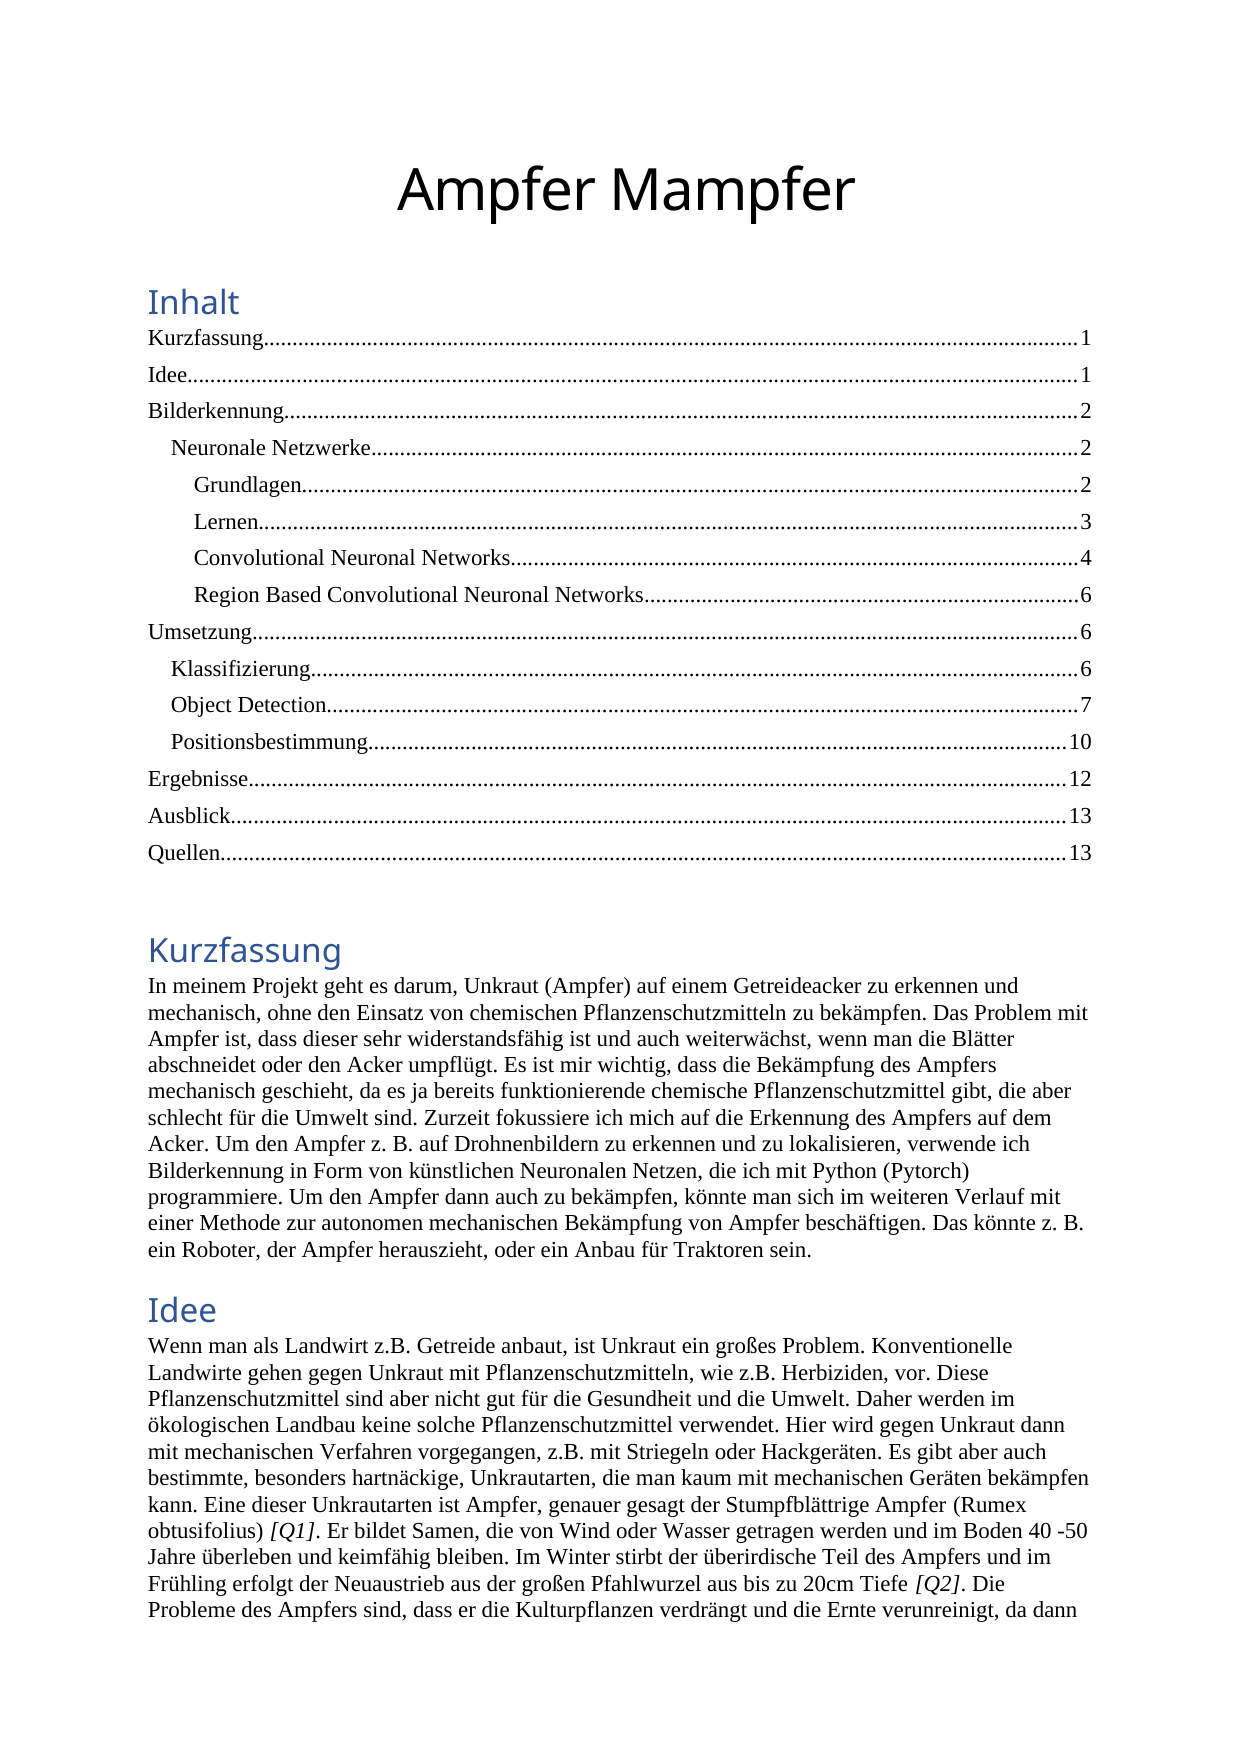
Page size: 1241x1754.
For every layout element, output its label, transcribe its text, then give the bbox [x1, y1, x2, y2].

text Kurzfassung 1 [148, 324, 1093, 350]
text In meinem Projekt geht es darum, Unkraut (Ampfer) auf einem Getreideacker zu erkennen und mechanisch, ohne den Einsatz von chemischen Pflanzenschutzmitteln zu bekämpfen. Das Problem mit Ampfer ist, dass dieser sehr widerstandsfähig ist und auch weiterwächst, wenn man die Blätter abschneidet oder den Acker umpflügt. Es ist mir wichtig, dass die Bekämpfung des Ampfers mechanisch geschieht, da es ja bereits funktionierende chemische Pflanzenschutzmittel gibt, die aber schlecht für die Umwelt sind. Zurzeit fokussiere ich mich auf die Erkennung des Ampfers auf dem Acker. Um den Ampfer z. B. auf Drohnenbildern zu erkennen und zu lokalisieren, verwende ich Bilderkennung in Form von künstlichen Neuronalen Netzen, die ich mit Python (Pytorch) programmiere. Um den Ampfer dann auch zu bekämpfen, könnte man sich im weiteren Verlauf mit einer Methode zur autonomen mechanischen Bekämpfung von Ampfer beschäftigen. Das könnte z. B. ein Roboter, der Ampfer herauszieht, oder ein Anbau für Traktoren sein. [148, 972, 1093, 1262]
text Grundlagen 2 [193, 471, 1093, 497]
text Ausblick 13 [148, 802, 1093, 828]
subtitle Inhalt [148, 278, 1093, 324]
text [148, 1332, 1093, 1622]
text Convolutional Neuronal Networks 4 [193, 544, 1093, 571]
text Neuronale Netzwerke 2 [171, 434, 1093, 461]
text Bilderkennung 2 [148, 397, 1093, 424]
subtitle Kurzfassung [148, 927, 1093, 972]
subtitle Idee [148, 1287, 1093, 1332]
text Klassifizierung 6 [171, 655, 1093, 681]
text Region Based Convolutional Neuronal Networks 6 [193, 581, 1093, 608]
text Lernen 3 [193, 508, 1093, 534]
text Object Detection 7 [171, 692, 1093, 718]
text Ergebnisse 12 [148, 765, 1093, 791]
text Quellen 13 [148, 839, 1093, 865]
text Umsetzung 6 [148, 618, 1093, 644]
text Positionsbestimmung 10 [171, 728, 1093, 755]
title Ampfer Mampfer [148, 148, 1093, 227]
text Idee 1 [148, 361, 1093, 387]
